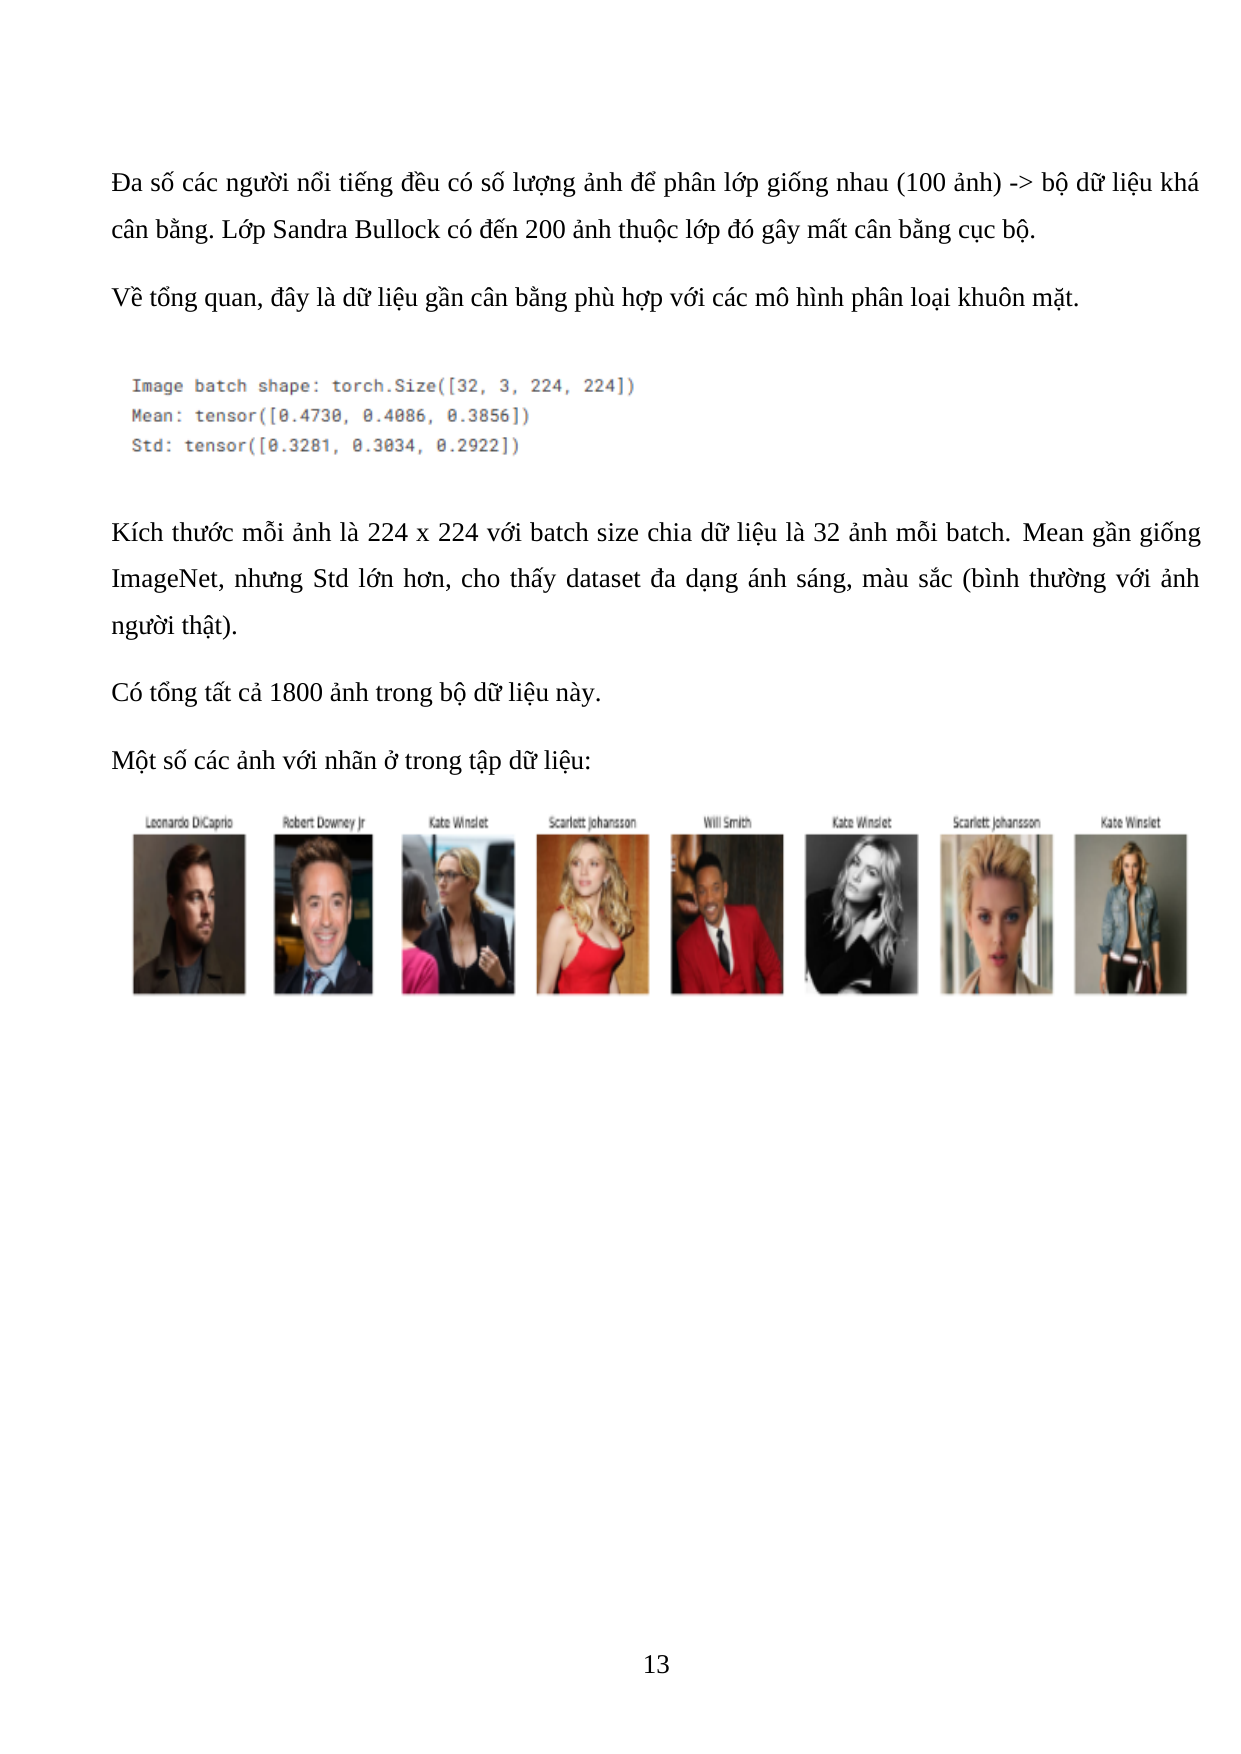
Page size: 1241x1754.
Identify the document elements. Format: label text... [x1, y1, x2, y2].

text Có tổng tất cả 1800 ảnh trong bộ dữ liệu này. [111, 677, 1201, 708]
text Đa số các người nổi tiếng đều có số lượng ảnh để phân lớp giống nhau (100 ảnh) -> bộ dữ liệu khá cân bằng. Lớp Sandra Bullock có đến 200 ảnh thuộc lớp đó gây mất cân bằng cục bộ. [111, 166, 1201, 244]
text Kích thước mỗi ảnh là 224 x 224 với batch size chia dữ liệu là 32 ảnh mỗi batch. Mean gần giống ImageNet, nhưng Std lớn hơn, cho thấy dataset đa dạng ánh sáng, màu sắc (bình thường với ảnh người thật). [111, 516, 1201, 640]
picture [111, 811, 1202, 1027]
text Về tổng quan, đây là dữ liệu gần cân bằng phù hợp với các mô hình phân loại khuôn mặt. [111, 281, 1201, 312]
picture [111, 348, 675, 480]
text Một số các ảnh với nhãn ở trong tập dữ liệu: [111, 744, 1201, 775]
